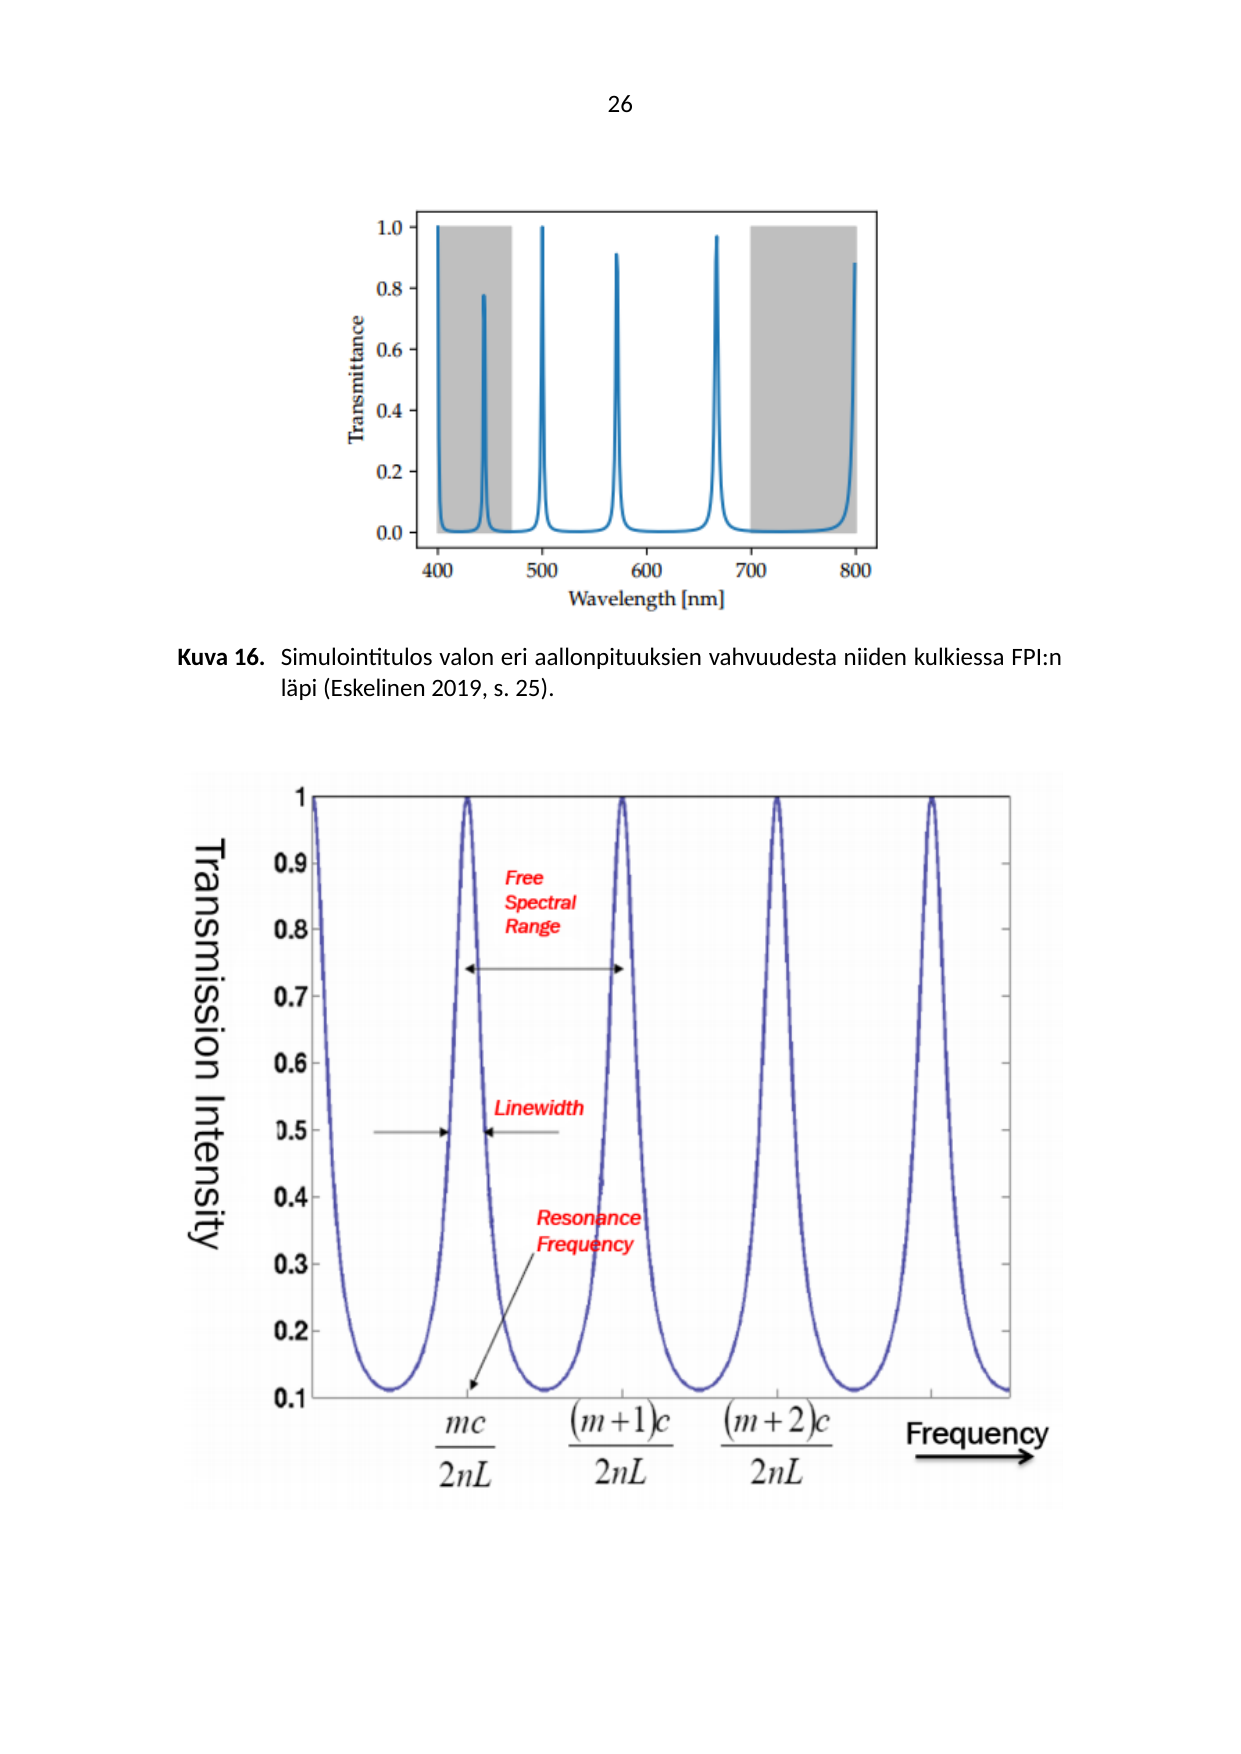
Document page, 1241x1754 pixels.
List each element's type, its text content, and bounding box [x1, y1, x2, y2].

picture [177, 768, 1063, 1510]
text Kuva 16. Simulointitulos valon eri aallonpituuksien vahvuudesta niiden kulkiessa FPI:n läpi (Eskelinen 2019, s. 25). [177, 641, 1063, 702]
picture [338, 177, 903, 629]
